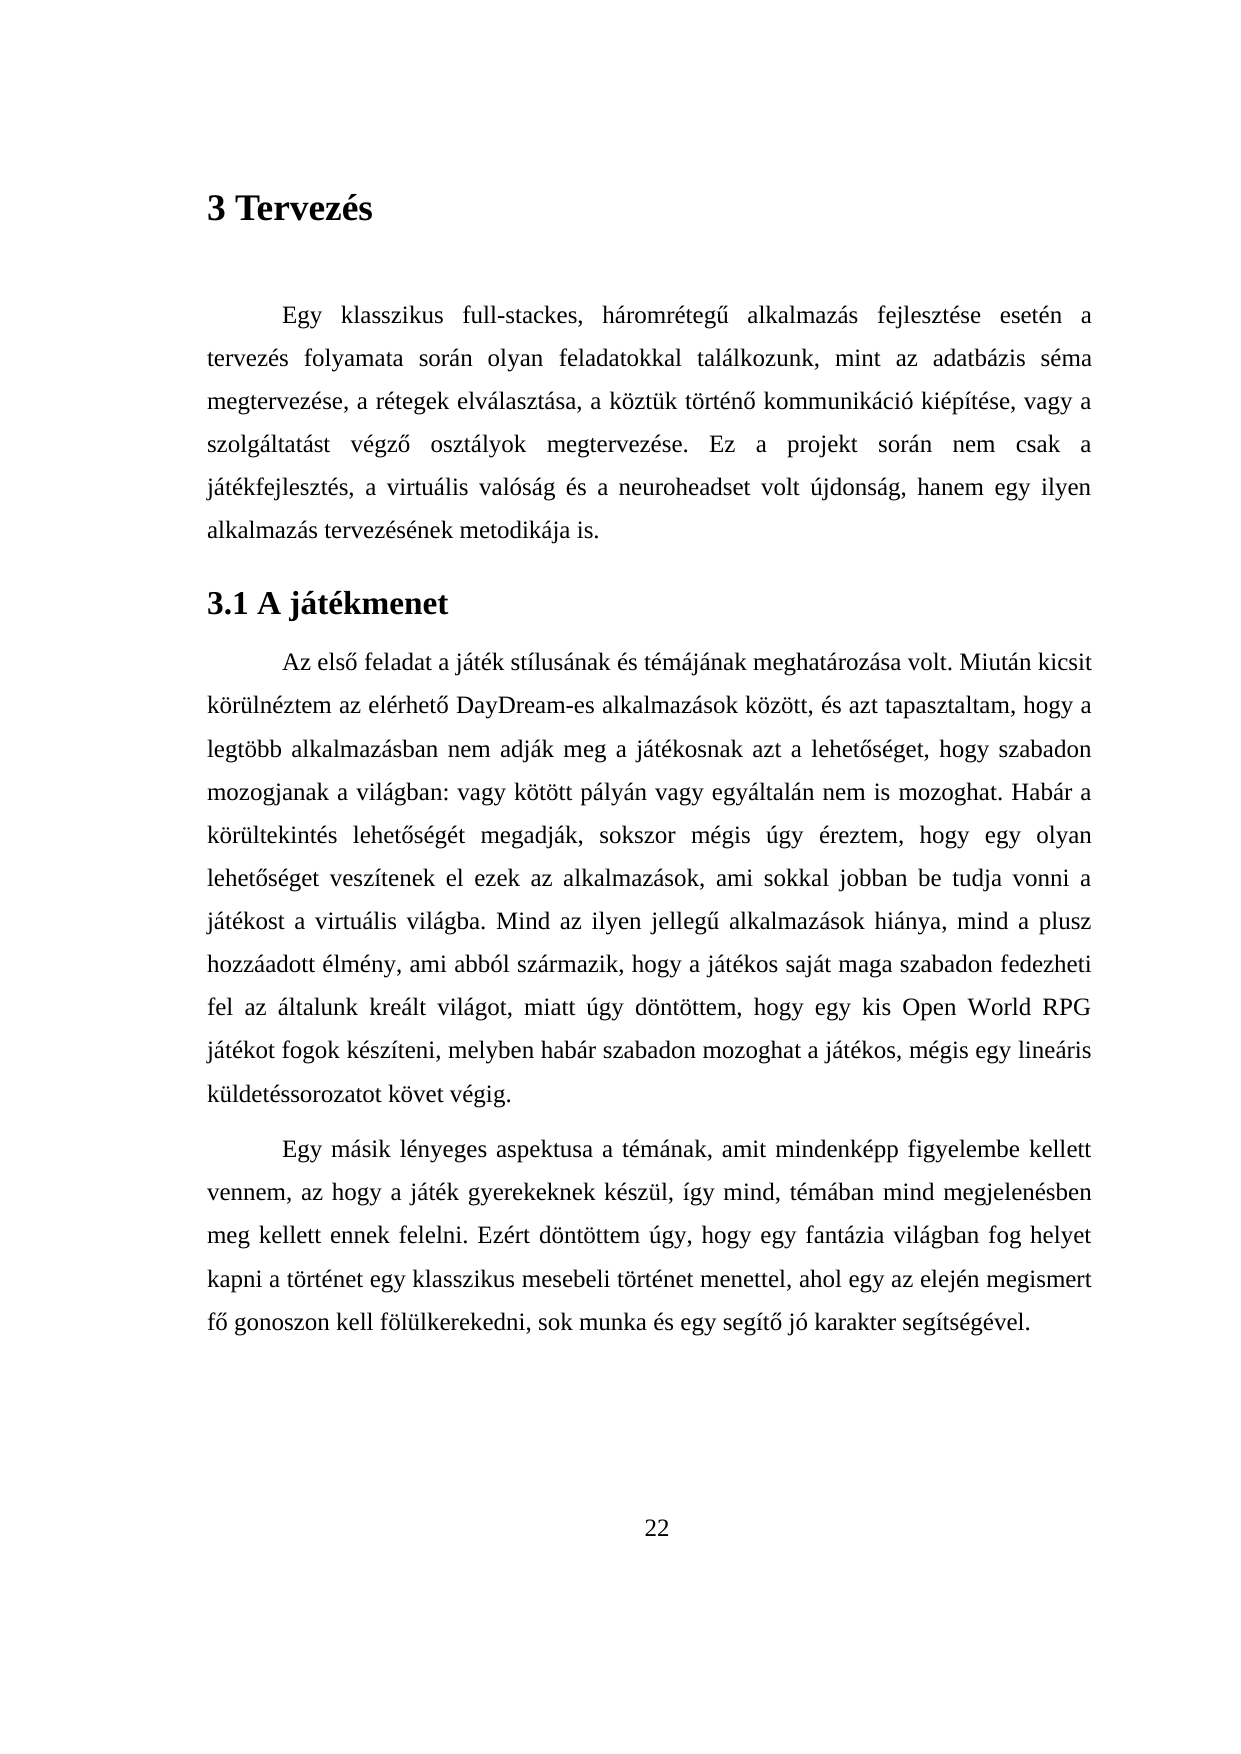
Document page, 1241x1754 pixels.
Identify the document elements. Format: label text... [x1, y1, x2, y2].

text Az első feladat a játék stílusának és témájának meghatározása volt. Miután kicsit körülnéztem az elérhető ayream-es alkalmazások között, és azt tapasztaltam, hogy a legtöbb alkalmazásban nem adják meg a játékosnak azt a lehetőséget, hogy szabadon mozogjanak világban vagy kötött pályá vagy egyáltalán nem is mozog. Habár körültekintés lehetőségét megadják,sokszor mégis úgy éreztem, hogy egy olyan lehetőséget veszítenek el ezek az alkalmazások, ami sokkal jobban be tudja vonni a játékost a virtuális világba. Mind az ilyen jellegű alkalmazások hiánya, mind a plusz hozzáadott élmény, ami abból származik, hogy a játékos saját maga szabadon fedezheti fel az általunk kreált világot, miatt úgy döntöttem, hogy egy kis Open World RPG játékot fogok készíteni, melyben habár szabadon mozoghat a játékos mégis egy lineáris küldetéssorozatot követ végig. [207, 647, 1092, 1107]
text Egy másik lényeges aspektusa a témának, amit mindenképp figyelembe kellett vennem, az hogy a játék gyerekeknek készül így mind témában mind megjelenésben meg kellett ennek felelni. Ezért döntöttem úgy, hogy egy fantázia világban fog helyet kapni a történet egy klasszikus mesebeli történet menettel, ahol egy az elején megismert fő gonoszon kell fölülkerekedni,sok munka és egy segítő jó karakter segítségével. [207, 1134, 1092, 1336]
subtitle Tervezés [207, 185, 1092, 228]
subtitle A játékmenet [207, 584, 1092, 622]
text Egy klasszikus full-stackes háromrétegű alkalmazás fejlesztése esetén a tervezés folyamata során olyan feladatok , mint az adatbázis séma megtervezése, a rétegek elválasztása a köztük történő kommunikáció , vagy a szolgáltatást végző osztályok . Ez a projekt során nem csak a játékfejlesztés, a virtuális valóság és a neuroheadset volt újdonság, hanem egy ilyen alkalmazás tervezésének metodikája is. [207, 300, 1092, 544]
